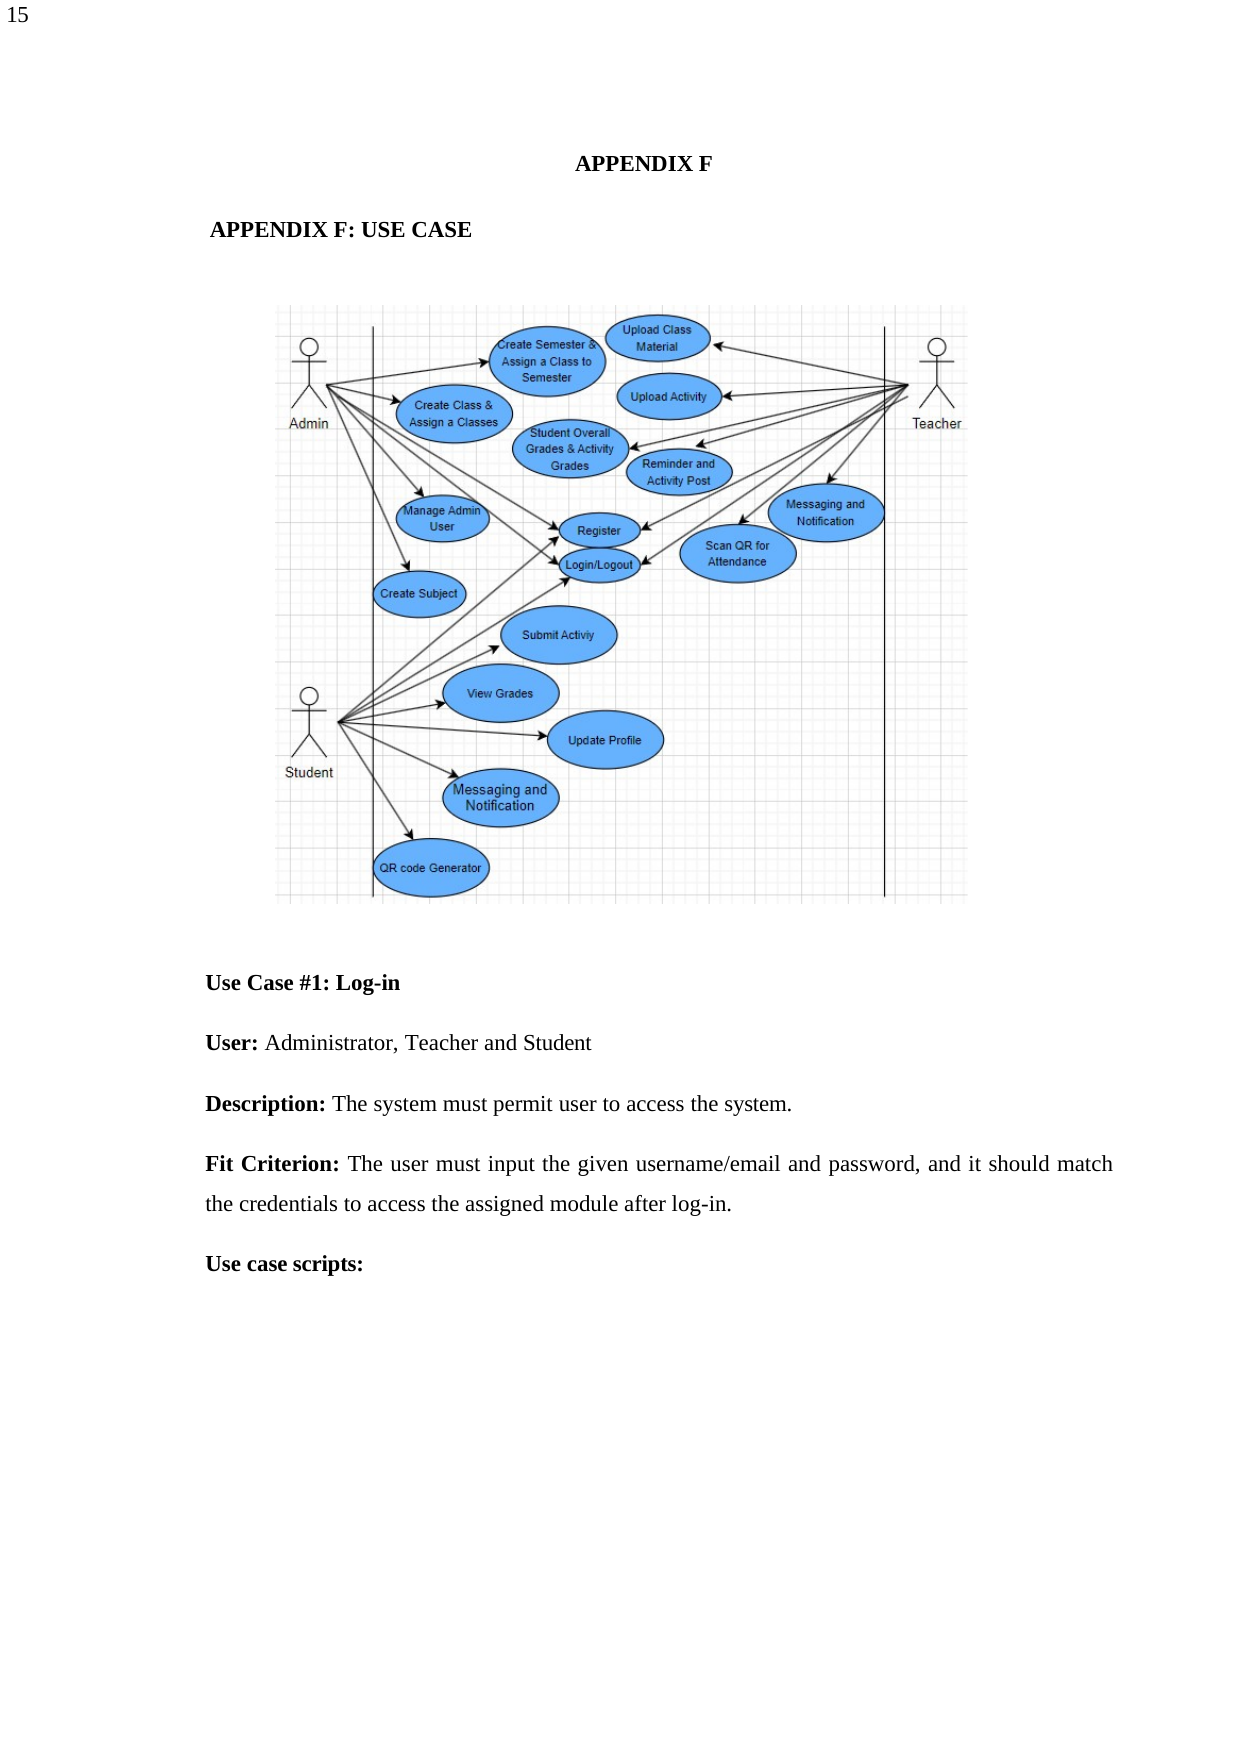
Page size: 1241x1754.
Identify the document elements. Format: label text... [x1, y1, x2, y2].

text APPENDIX F: USE CASE [209, 216, 1078, 242]
text Fit Criterion: The user must input the given username/email and password, and it should match the credentials to access the assigned module after log-in. [205, 1150, 1114, 1216]
text Description: The system must permit user to access the system. [205, 1090, 1114, 1116]
subtitle Use Case #1: Log-in [205, 969, 1114, 996]
subtitle Use case scripts: [205, 1250, 1114, 1276]
text APPENDIX F [209, 150, 1078, 177]
text User: Administrator, Teacher and Student [205, 1029, 1114, 1056]
picture [275, 305, 968, 904]
